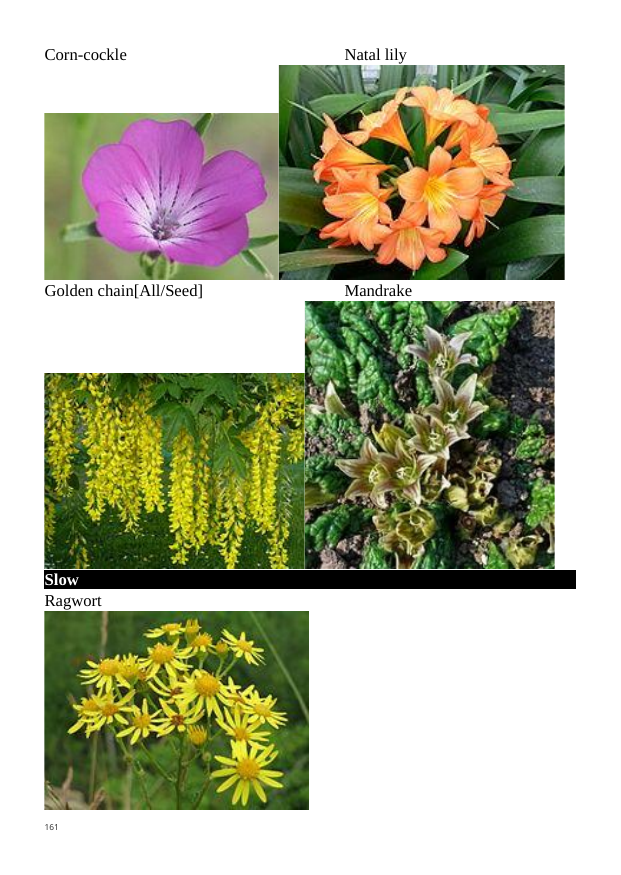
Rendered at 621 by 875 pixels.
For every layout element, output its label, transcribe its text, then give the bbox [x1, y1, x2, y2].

picture [44, 611, 309, 810]
text Ragwort [44, 591, 576, 610]
text Corn-cockle Natal lily [44, 44, 576, 63]
text Golden chain[All/Seed] Mandrake [44, 281, 576, 300]
subtitle Slow [44, 570, 576, 589]
picture [44, 301, 555, 569]
picture [44, 65, 565, 280]
